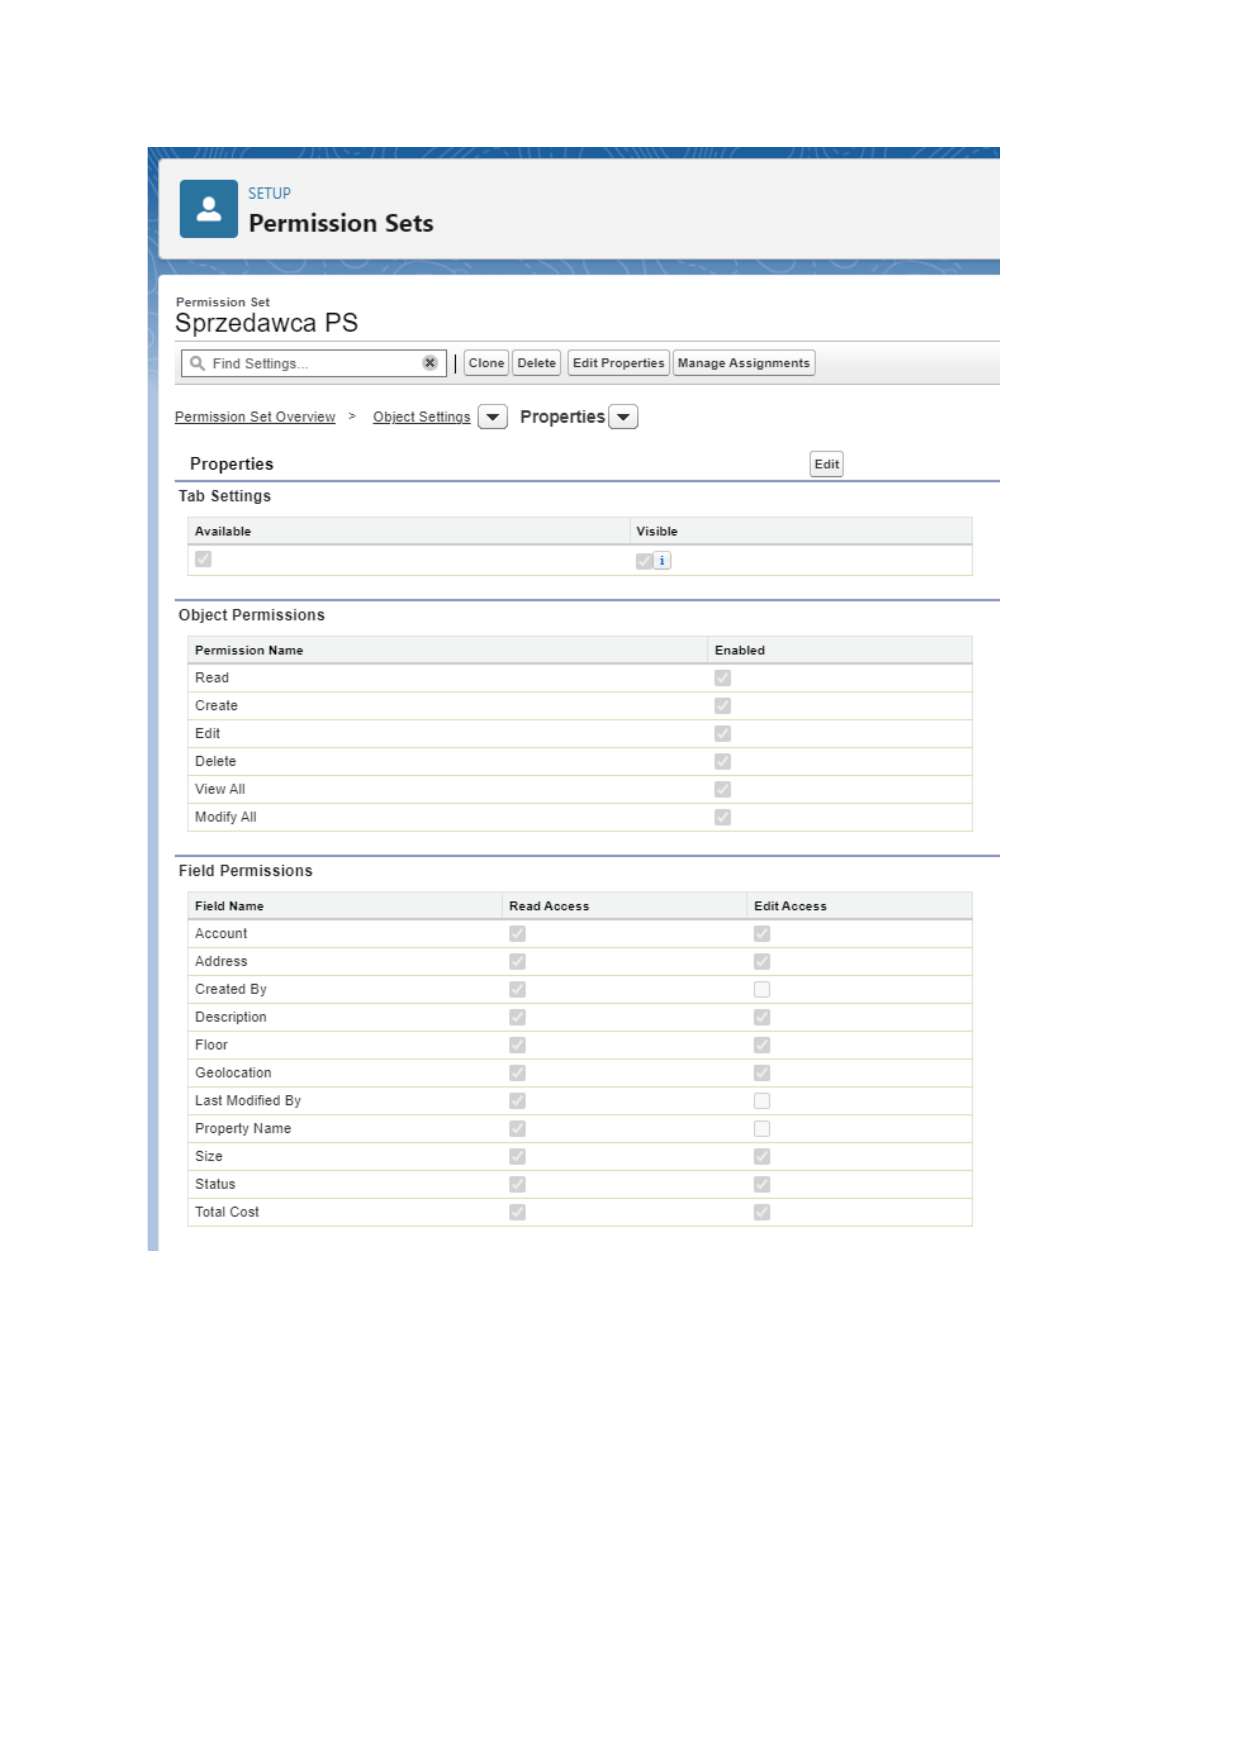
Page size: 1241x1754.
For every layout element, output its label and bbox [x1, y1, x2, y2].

picture [147, 147, 1000, 1251]
